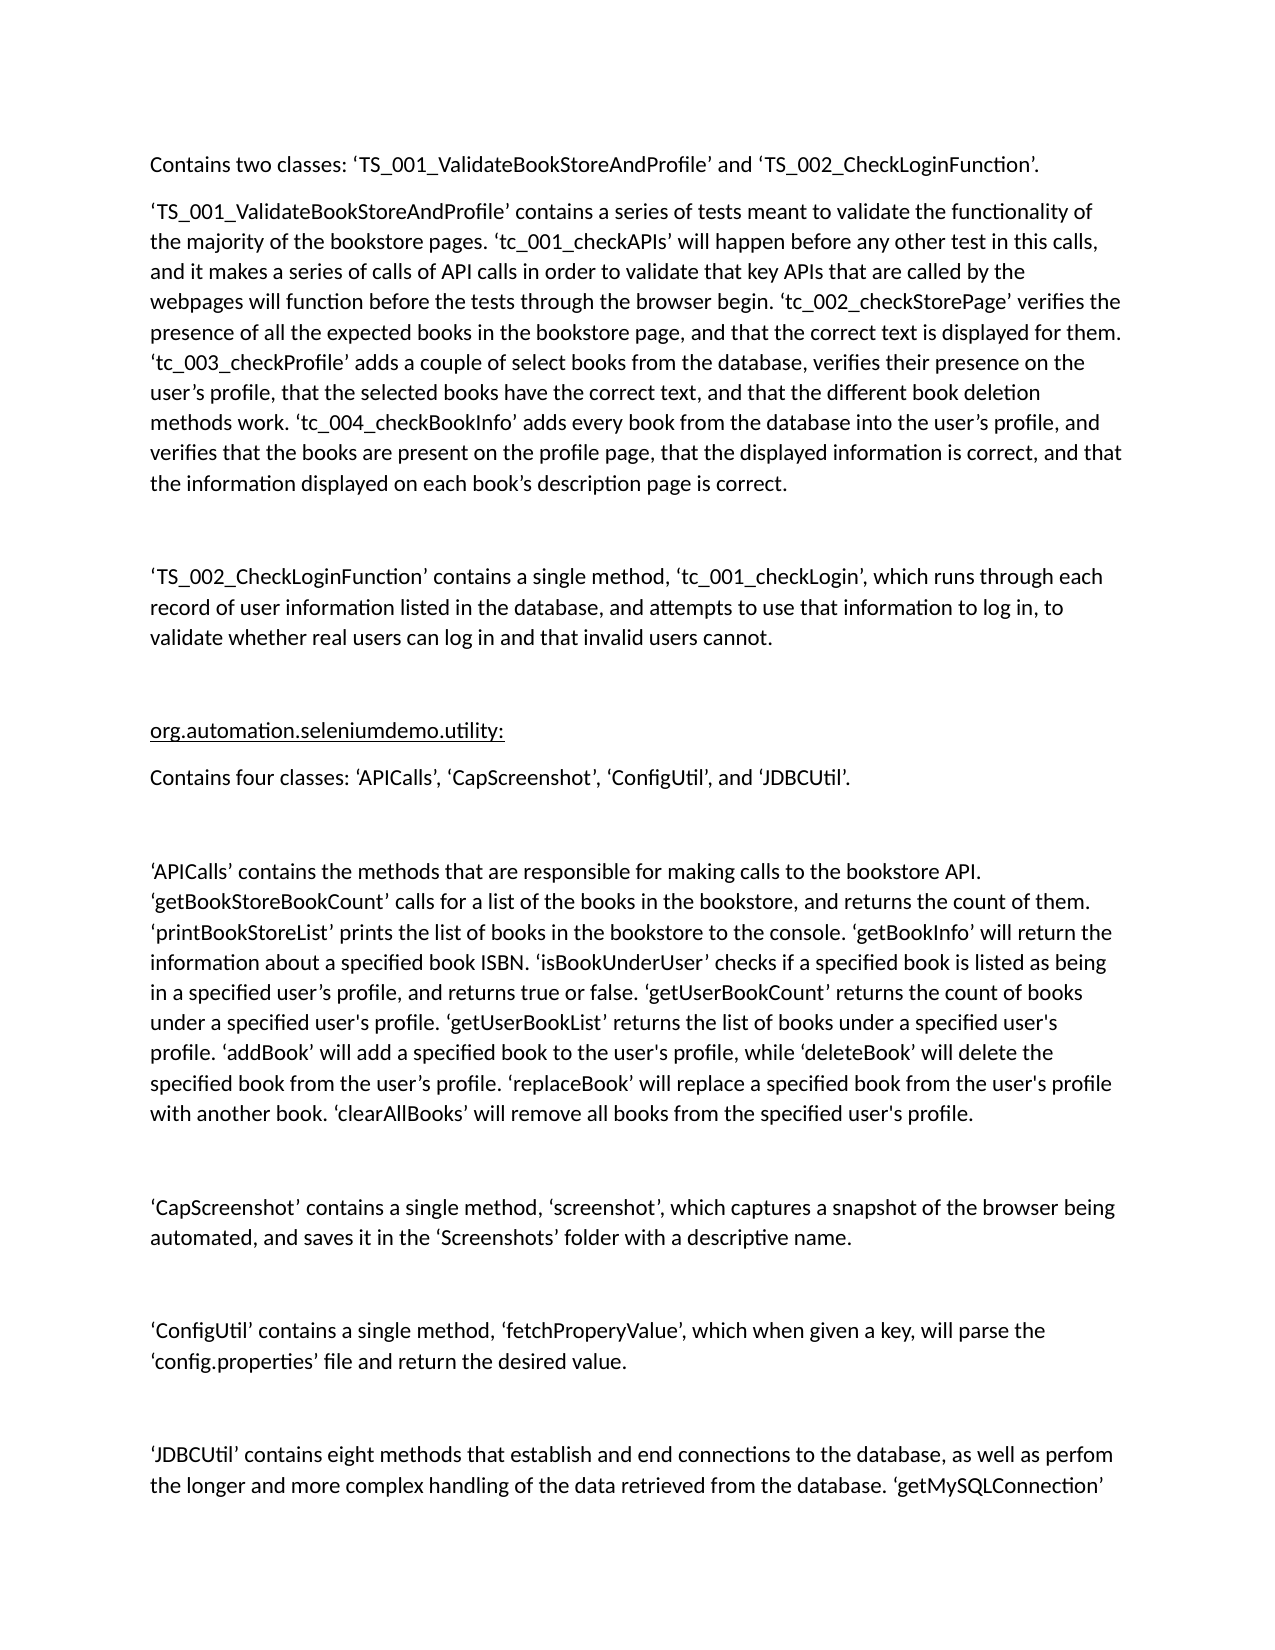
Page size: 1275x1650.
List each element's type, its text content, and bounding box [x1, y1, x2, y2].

text ‘TS_001_ValidateBookStoreAndProfile’ contains a series of tests meant to validate the functionality of the majority of the bookstore pages. ‘tc_001_checkAPIs’ will happen before any other test in this calls, and it makes a series of calls of API calls in order to validate that key APIs that are called by the webpages will function before the tests through the browser begin. ‘tc_002_checkStorePage’ verifies the presence of all the expected books in the bookstore page, and that the correct text is displayed for them. ‘tc_003_checkProfile’ adds a couple of select books from the database, verifies their presence on the user’s profile, that the selected books have the correct text, and that the different book deletion methods work. ‘tc_004_checkBookInfo’ adds every book from the database into the user’s profile, and verifies that the books are present on the profile page, that the displayed information is correct, and that the information displayed on each book’s description page is correct. [150, 197, 1125, 497]
text Contains four classes: ‘APICalls’, ‘CapScreenshot’, ‘ConfigUtil’, and ‘JDBCUtil’. [150, 763, 1125, 792]
text ‘CapScreenshot’ contains a single method, ‘screenshot’, which captures a snapshot of the browser being automated, and saves it in the ‘Screenshots’ folder with a descriptive name. [150, 1193, 1125, 1251]
text ‘APICalls’ contains the methods that are responsible for making calls to the bookstore API. ‘getBookStoreBookCount’ calls for a list of the books in the bookstore, and returns the count of them. ‘printBookStoreList’ prints the list of books in the bookstore to the console. ‘getBookInfo’ will return the information about a specified book ISBN. ‘isBookUnderUser’ checks if a specified book is listed as being in a specified user’s profile, and returns true or false. ‘getUserBookCount’ returns the count of books under a specified user's profile. ‘getUserBookList’ returns the list of books under a specified user's profile. ‘addBook’ will add a specified book to the user's profile, while ‘deleteBook’ will delete the specified book from the user’s profile. ‘replaceBook’ will replace a specified book from the user's profile with another book. ‘clearAllBooks’ will remove all books from the specified user's profile. [150, 857, 1125, 1127]
text ‘TS_002_CheckLoginFunction’ contains a single method, ‘tc_001_checkLogin’, which runs through each record of user information listed in the database, and attempts to use that information to log in, to validate whether real users can log in and that invalid users cannot. [150, 562, 1125, 651]
text ‘ConfigUtil’ contains a single method, ‘fetchProperyValue’, which when given a key, will parse the ‘config.properties’ file and return the desired value. [150, 1317, 1125, 1375]
text org.automation.seleniumdemo.utility: [150, 717, 1125, 745]
text Contains two classes: ‘TS_001_ValidateBookStoreAndProfile’ and ‘TS_002_CheckLoginFunction’. [150, 150, 1125, 178]
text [150, 1441, 1125, 1499]
